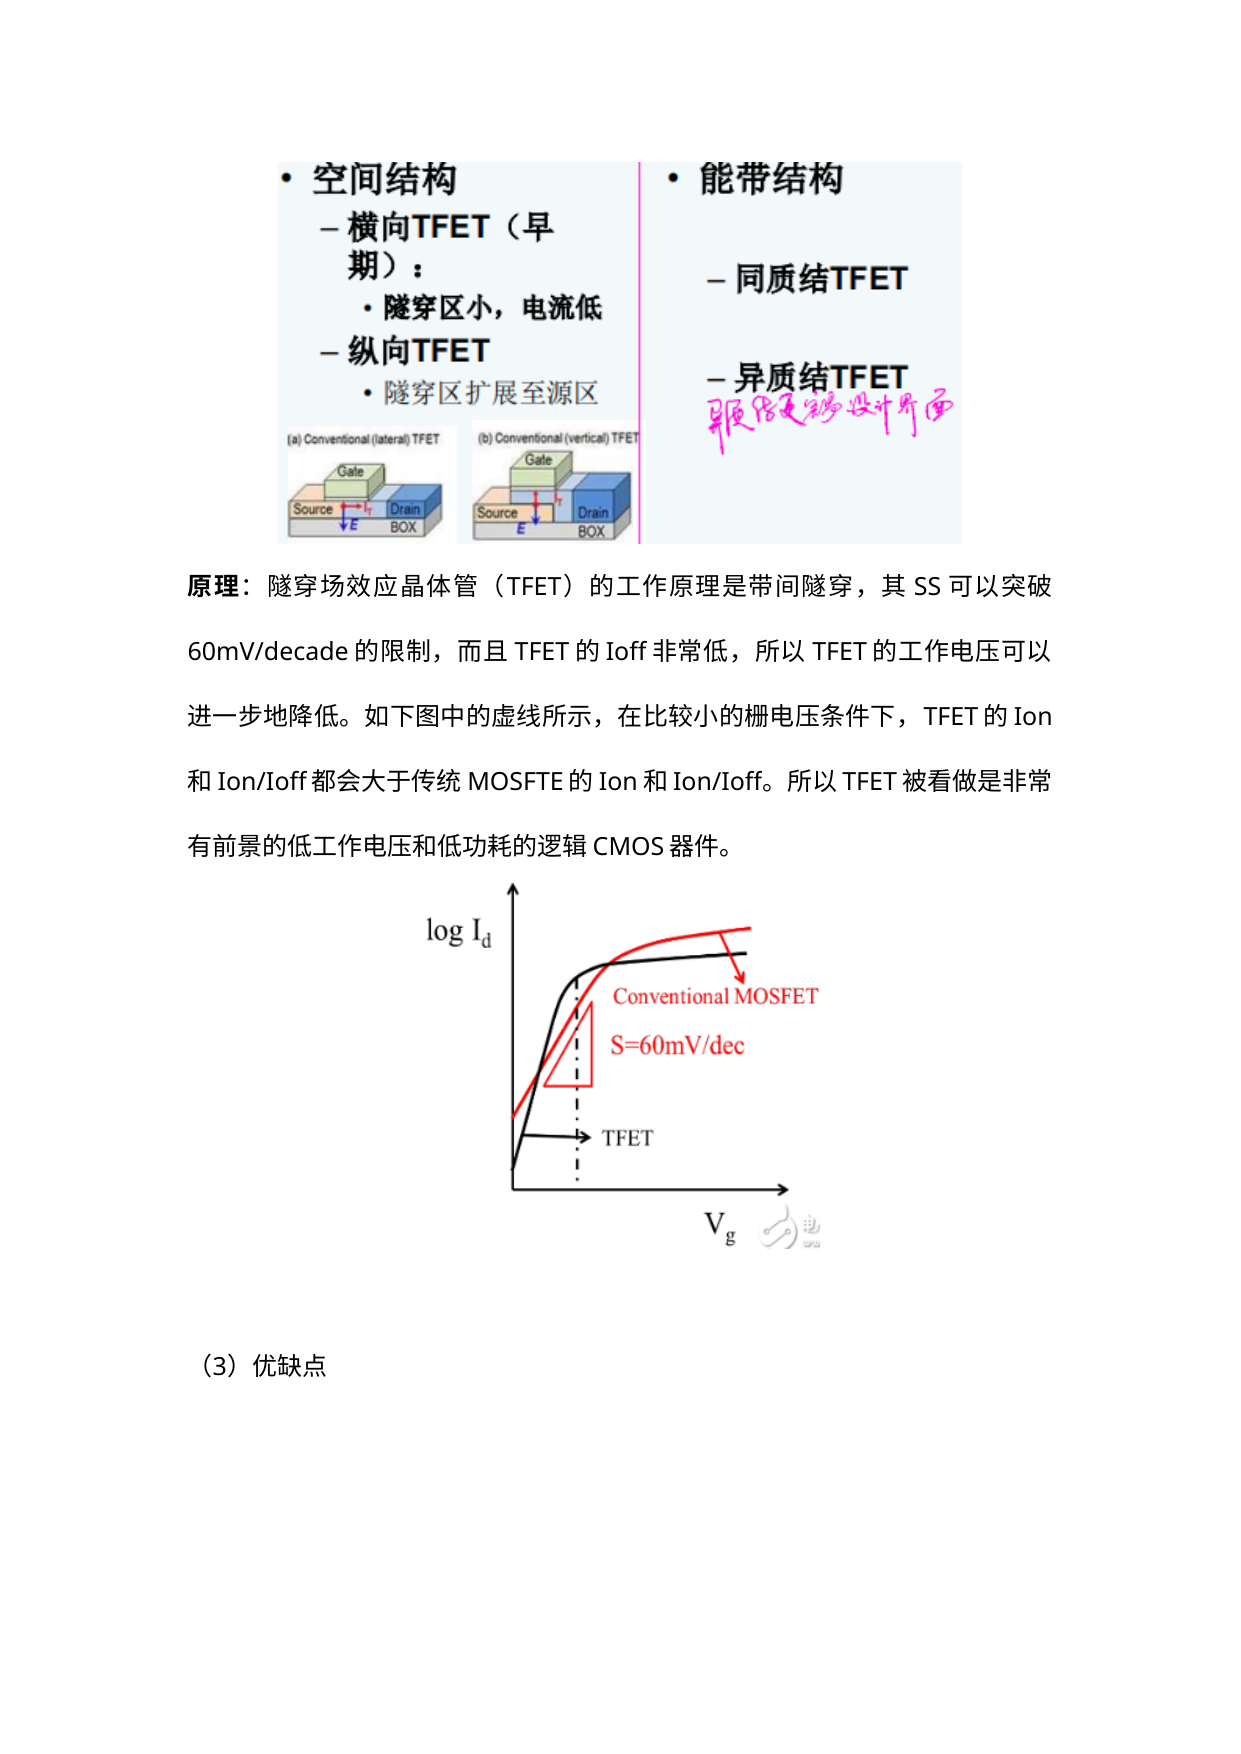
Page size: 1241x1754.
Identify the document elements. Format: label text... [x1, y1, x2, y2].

picture [420, 877, 821, 1249]
text （3）优缺点 [187, 1332, 1053, 1397]
picture [277, 162, 963, 544]
text 原理：隧穿场效应晶体管（TFET）的工作原理是带间隧穿，其SS可以突破60mV/decade的限制，而且TFET的Ioff非常低，所以TFET的工作电压可以进一步地降低。如下图中的虚线所示，在比较小的栅电压条件下，TFET的Ion和Ion/Ioff都会大于传统MOSFTE的Ion和Ion/Ioff。所以TFET被看做是非常有前景的低工作电压和低功耗的逻辑CMOS器件。 [187, 552, 1053, 877]
